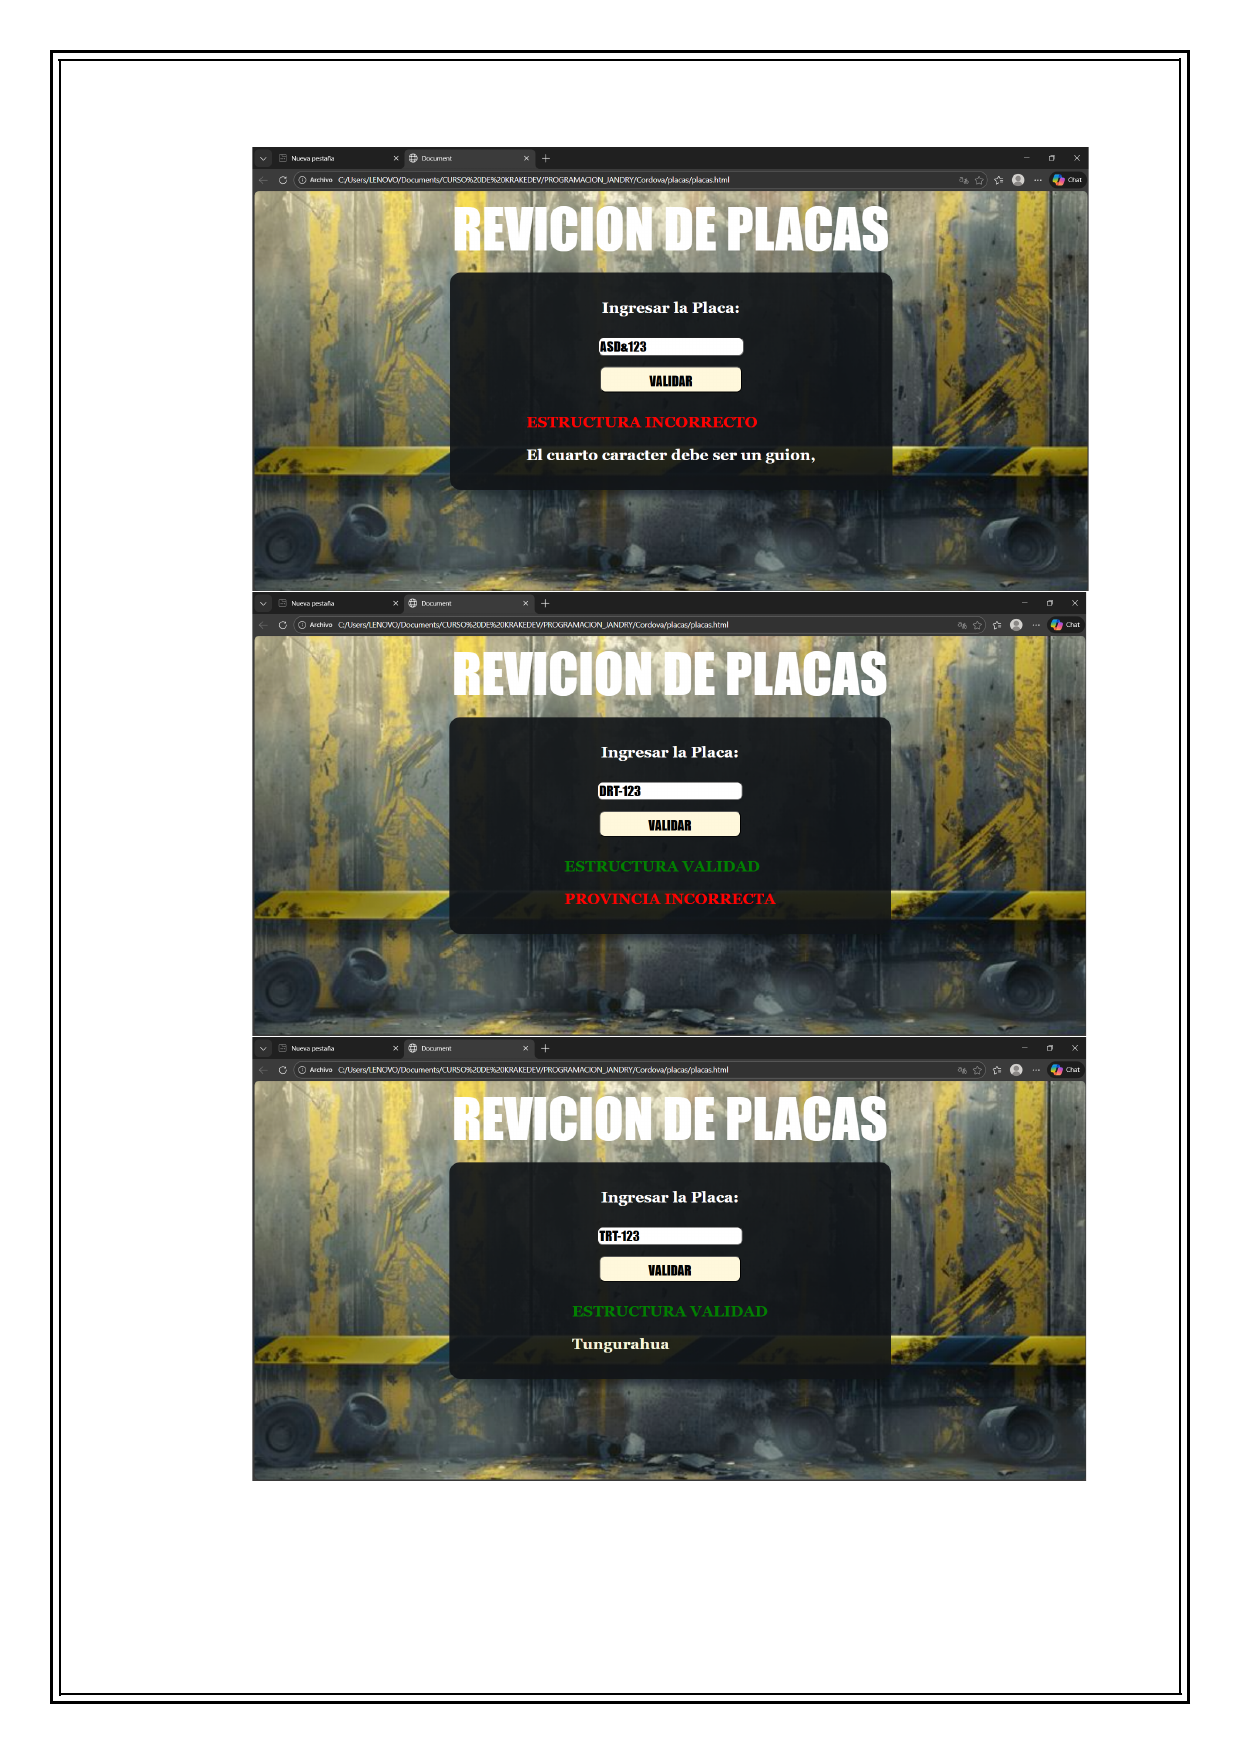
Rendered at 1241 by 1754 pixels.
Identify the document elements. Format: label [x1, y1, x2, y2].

picture [252, 1037, 1087, 1481]
picture [252, 592, 1087, 1036]
picture [252, 147, 1089, 591]
